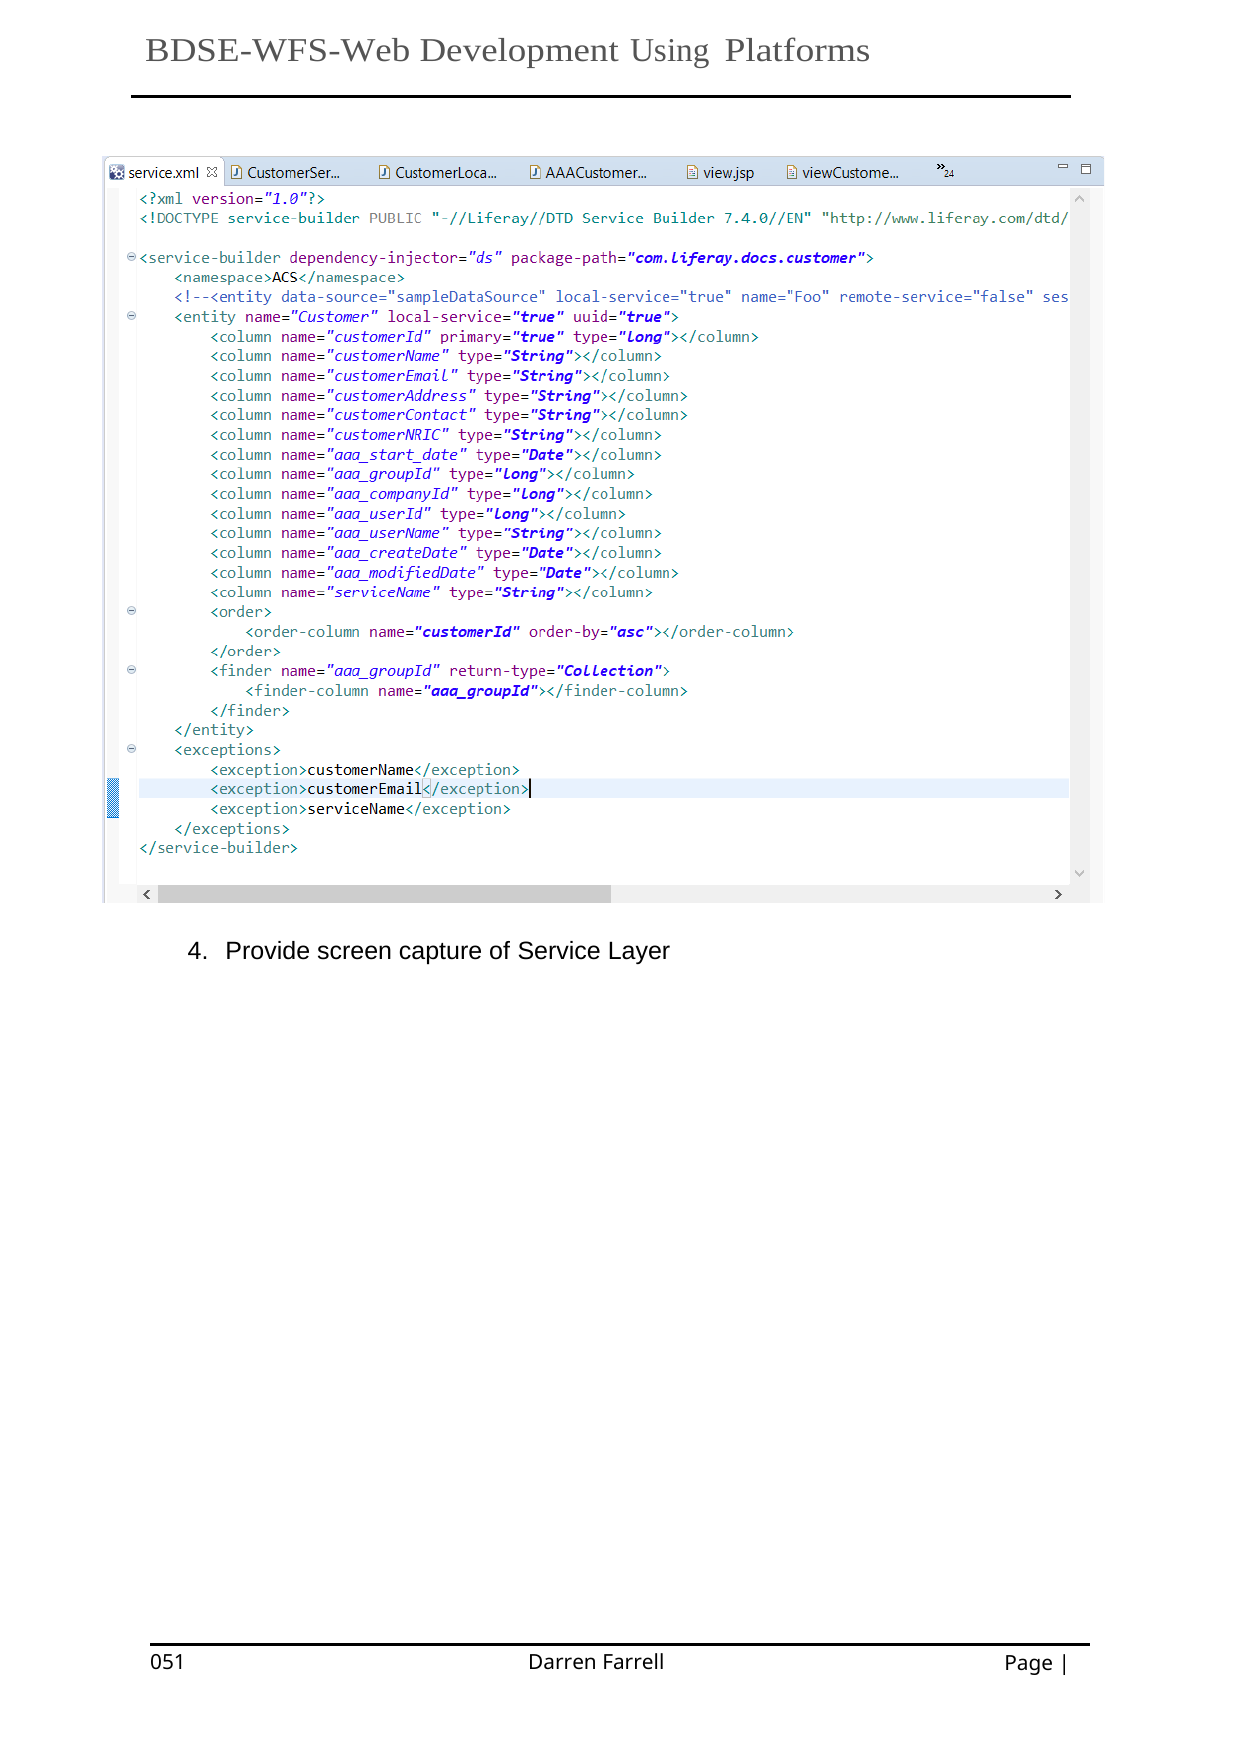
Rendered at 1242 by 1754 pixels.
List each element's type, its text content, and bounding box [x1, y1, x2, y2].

text 4. Provide screen capture of Service Layer [187, 936, 1104, 964]
picture [102, 156, 1105, 903]
